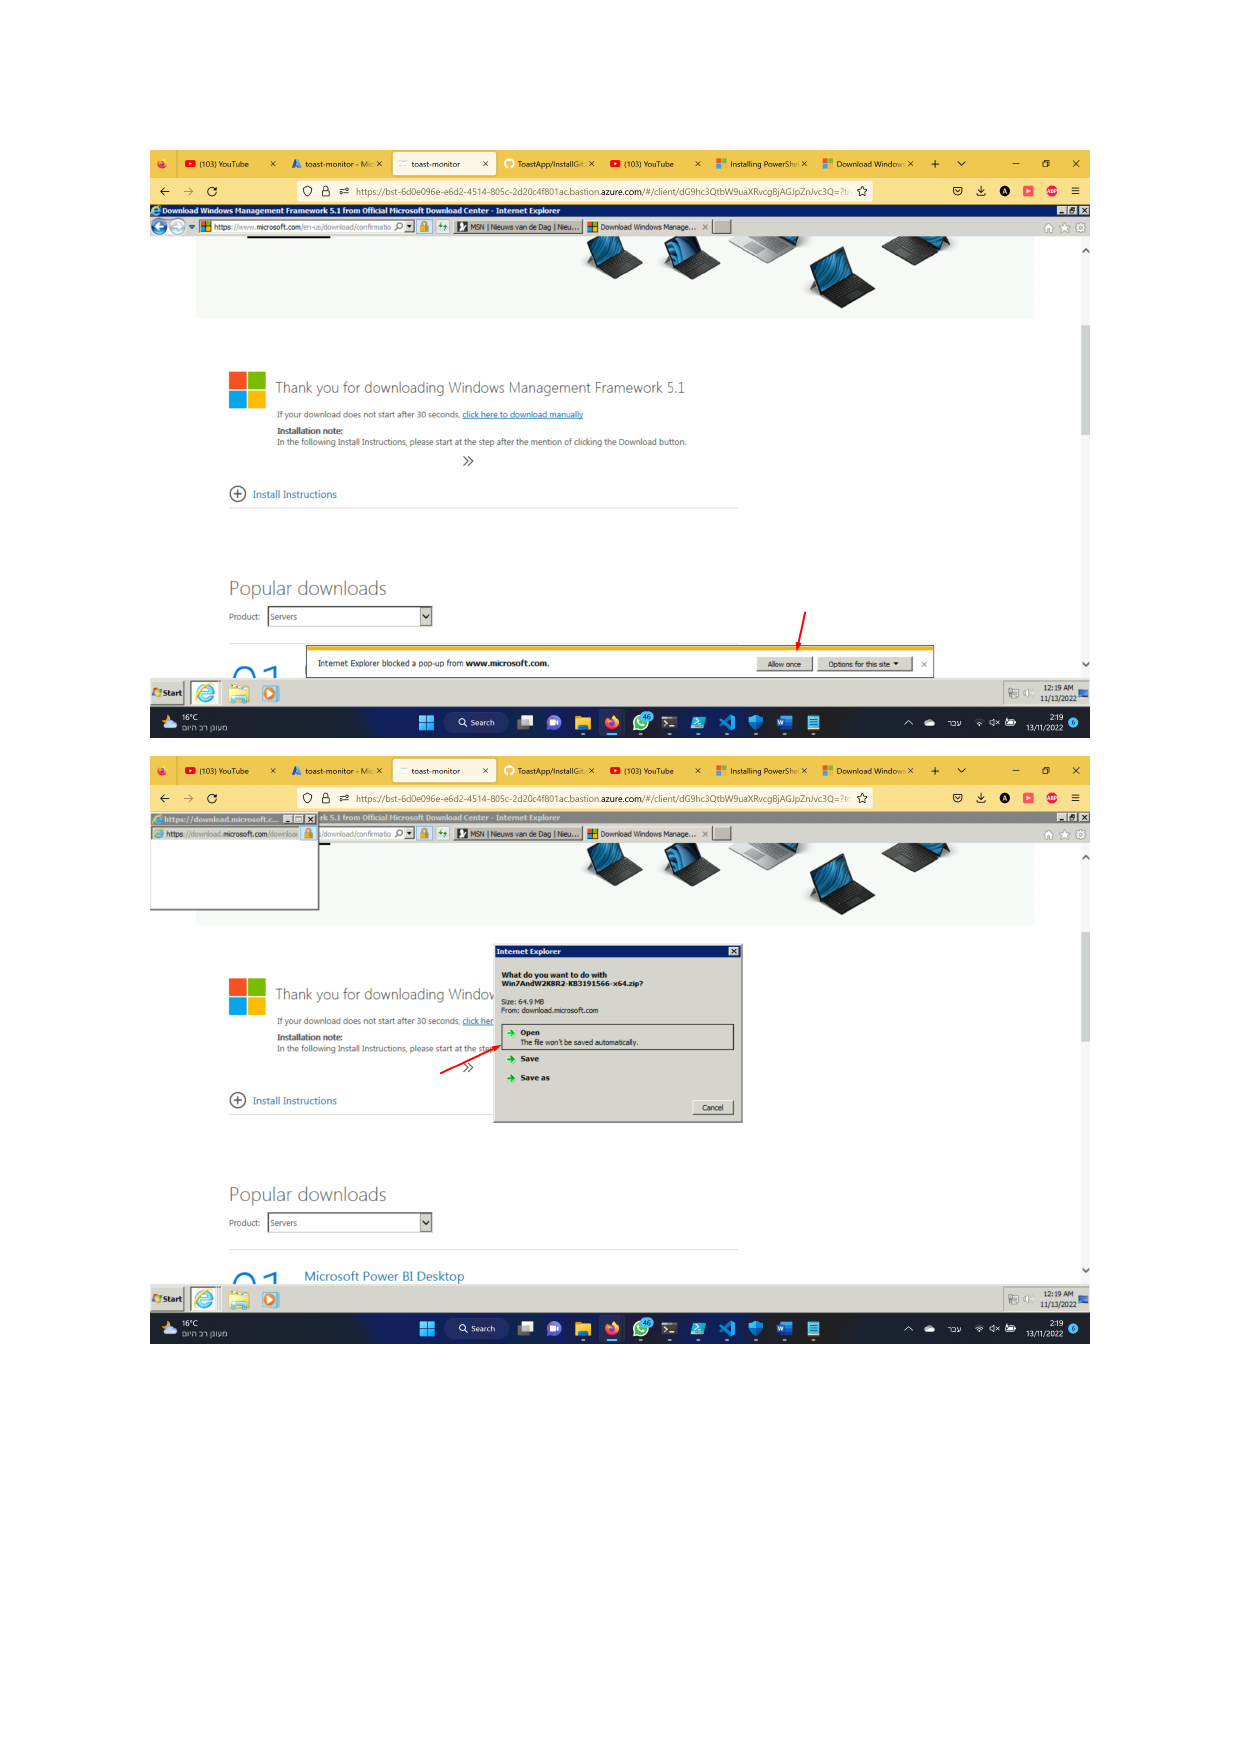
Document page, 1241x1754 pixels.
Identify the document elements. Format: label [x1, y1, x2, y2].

picture [150, 756, 1090, 1344]
picture [150, 150, 1090, 738]
